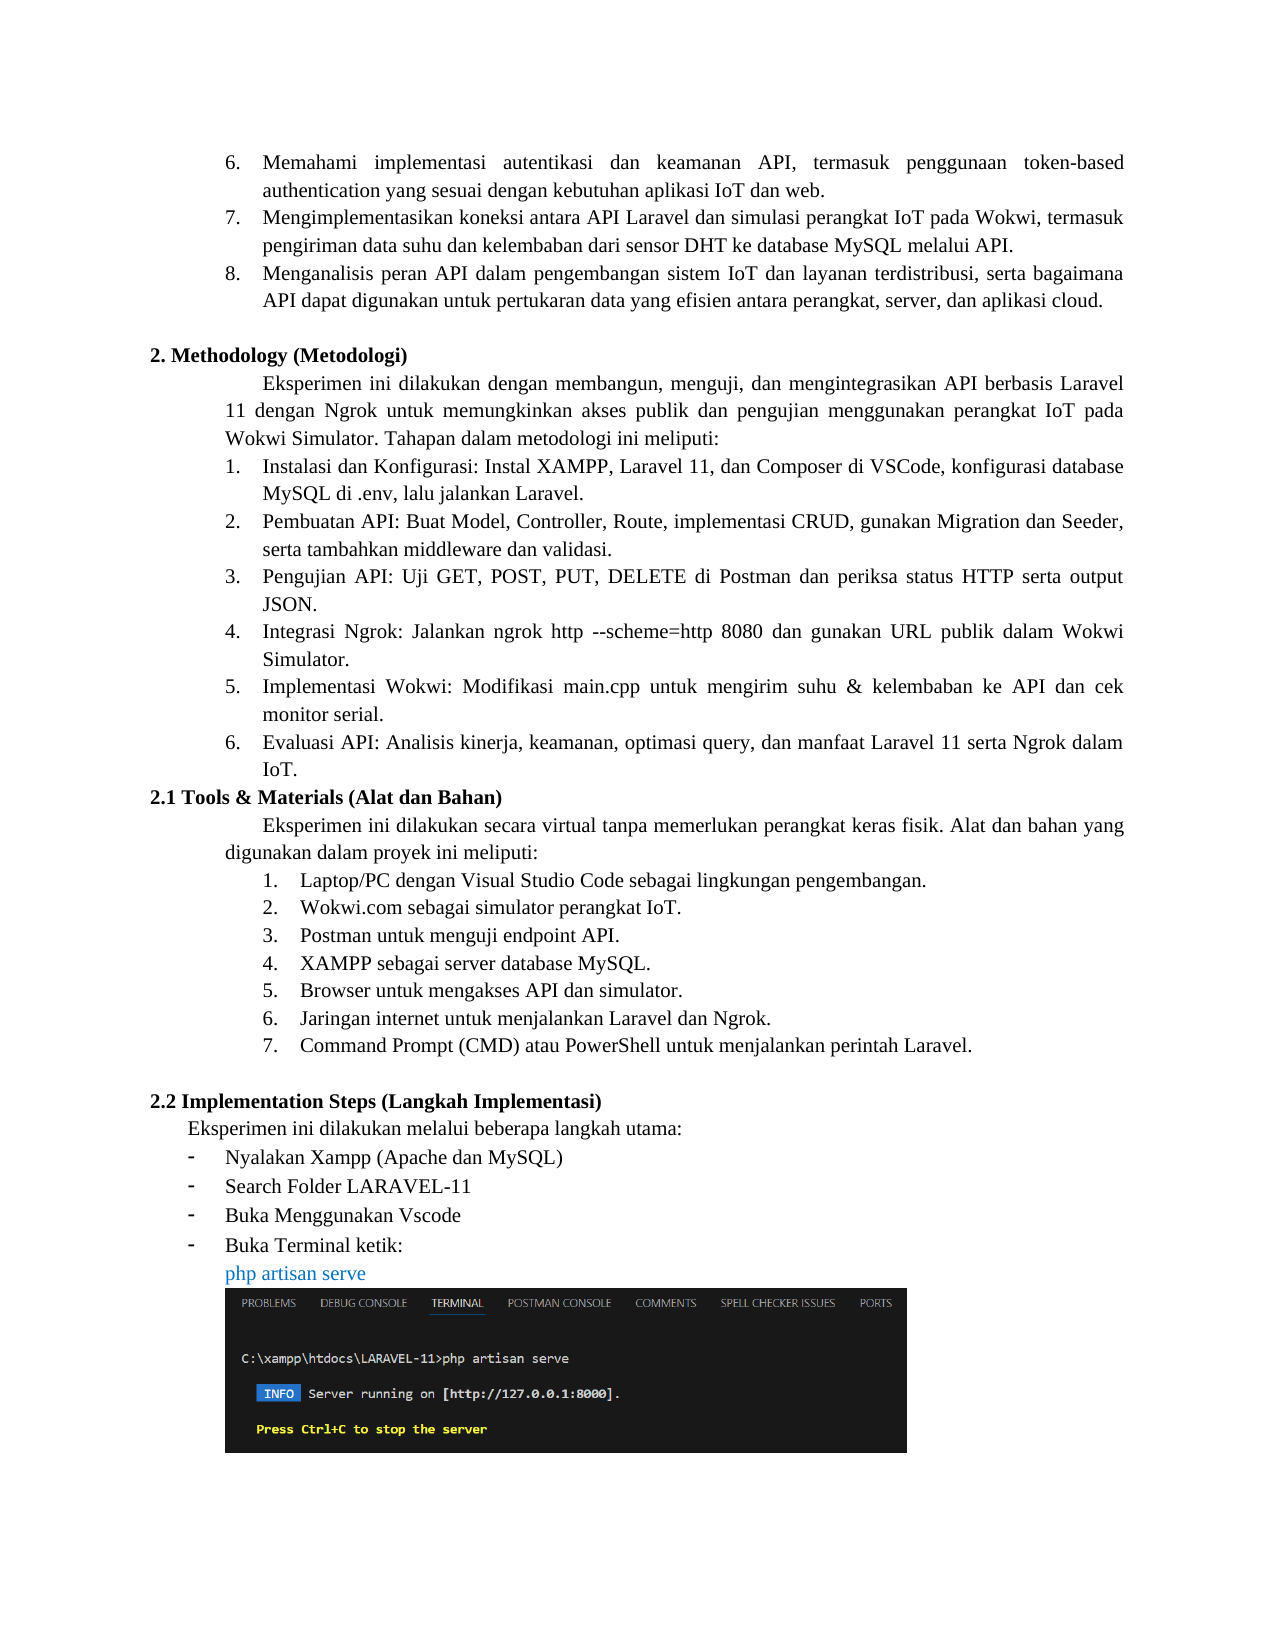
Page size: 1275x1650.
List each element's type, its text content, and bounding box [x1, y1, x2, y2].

list Postman untuk menguji endpoint API. [262, 923, 1125, 947]
list Implementasi Wokwi: Modifikasi main.cpp untuk mengirim suhu & kelembaban ke API dan cek monitor serial. [225, 674, 1125, 726]
list Pembuatan API: Buat Model, Controller, Route, implementasi CRUD, gunakan Migration dan Seeder, serta tambahkan middleware dan validasi. [225, 509, 1125, 561]
list Laptop/PC dengan Visual Studio Code sebagai lingkungan pengembangan. [262, 868, 1125, 892]
picture [225, 1288, 907, 1453]
list Jaringan internet untuk menjalankan Laravel dan Ngrok. [262, 1006, 1125, 1030]
text 2. Methodology (Metodologi) [150, 343, 1125, 367]
list Menganalisis peran API dalam pengembangan sistem IoT dan layanan terdistribusi, serta bagaimana API dapat digunakan untuk pertukaran data yang efisien antara perangkat, server, dan aplikasi cloud. [225, 260, 1125, 312]
list Wokwi.com sebagai simulator perangkat IoT. [262, 895, 1125, 919]
list XAMPP sebagai server database MySQL. [262, 951, 1125, 974]
list Pengujian API: Uji GET, POST, PUT, DELETE di Postman dan periksa status HTTP serta output JSON. [225, 564, 1125, 616]
list Instalasi dan Konfigurasi: Instal XAMPP, Laravel 11, dan Composer di VSCode, konfigurasi database MySQL di .env, lalu jalankan Laravel. [225, 454, 1125, 505]
list php artisan serve [225, 1260, 1125, 1284]
text Eksperimen ini dilakukan secara virtual tanpa memerlukan perangkat keras fisik. Alat dan bahan yang digunakan dalam proyek ini meliputi: [225, 812, 1125, 864]
text Eksperimen ini dilakukan melalui beberapa langkah utama: [150, 1116, 1125, 1140]
list Evaluasi API: Analisis kinerja, keamanan, optimasi query, dan manfaat Laravel 11 serta Ngrok dalam IoT. [225, 730, 1125, 781]
text 2.1 Tools & Materials (Alat dan Bahan) [150, 785, 1125, 809]
list Search Folder LARAVEL-11 [187, 1173, 1125, 1198]
text Eksperimen ini dilakukan dengan membangun, menguji, dan mengintegrasikan API berbasis Laravel 11 dengan Ngrok untuk memungkinkan akses publik dan pengujian menggunakan perangkat IoT pada Wokwi Simulator. Tahapan dalam metodologi ini meliputi: [225, 371, 1125, 450]
list Buka Terminal ketik: [187, 1231, 1125, 1257]
text 2.2 Implementation Steps (Langkah Implementasi) [150, 1088, 1125, 1113]
list Command Prompt (CMD) atau PowerShell untuk menjalankan perintah Laravel. [262, 1033, 1125, 1057]
list Integrasi Ngrok: Jalankan ngrok http --scheme=http 8080 dan gunakan URL publik dalam Wokwi Simulator. [225, 619, 1125, 671]
list Mengimplementasikan koneksi antara API Laravel dan simulasi perangkat IoT pada Wokwi, termasuk pengiriman data suhu dan kelembaban dari sensor DHT ke database MySQL melalui API. [225, 205, 1125, 257]
list Buka Menggunakan Vscode [187, 1202, 1125, 1227]
list Nyalakan Xampp (Apache dan MySQL) [187, 1144, 1125, 1169]
list Browser untuk mengakses API dan simulator. [262, 978, 1125, 1002]
list Memahami implementasi autentikasi dan keamanan API, termasuk penggunaan token-based authentication yang sesuai dengan kebutuhan aplikasi IoT dan web. [225, 150, 1125, 202]
